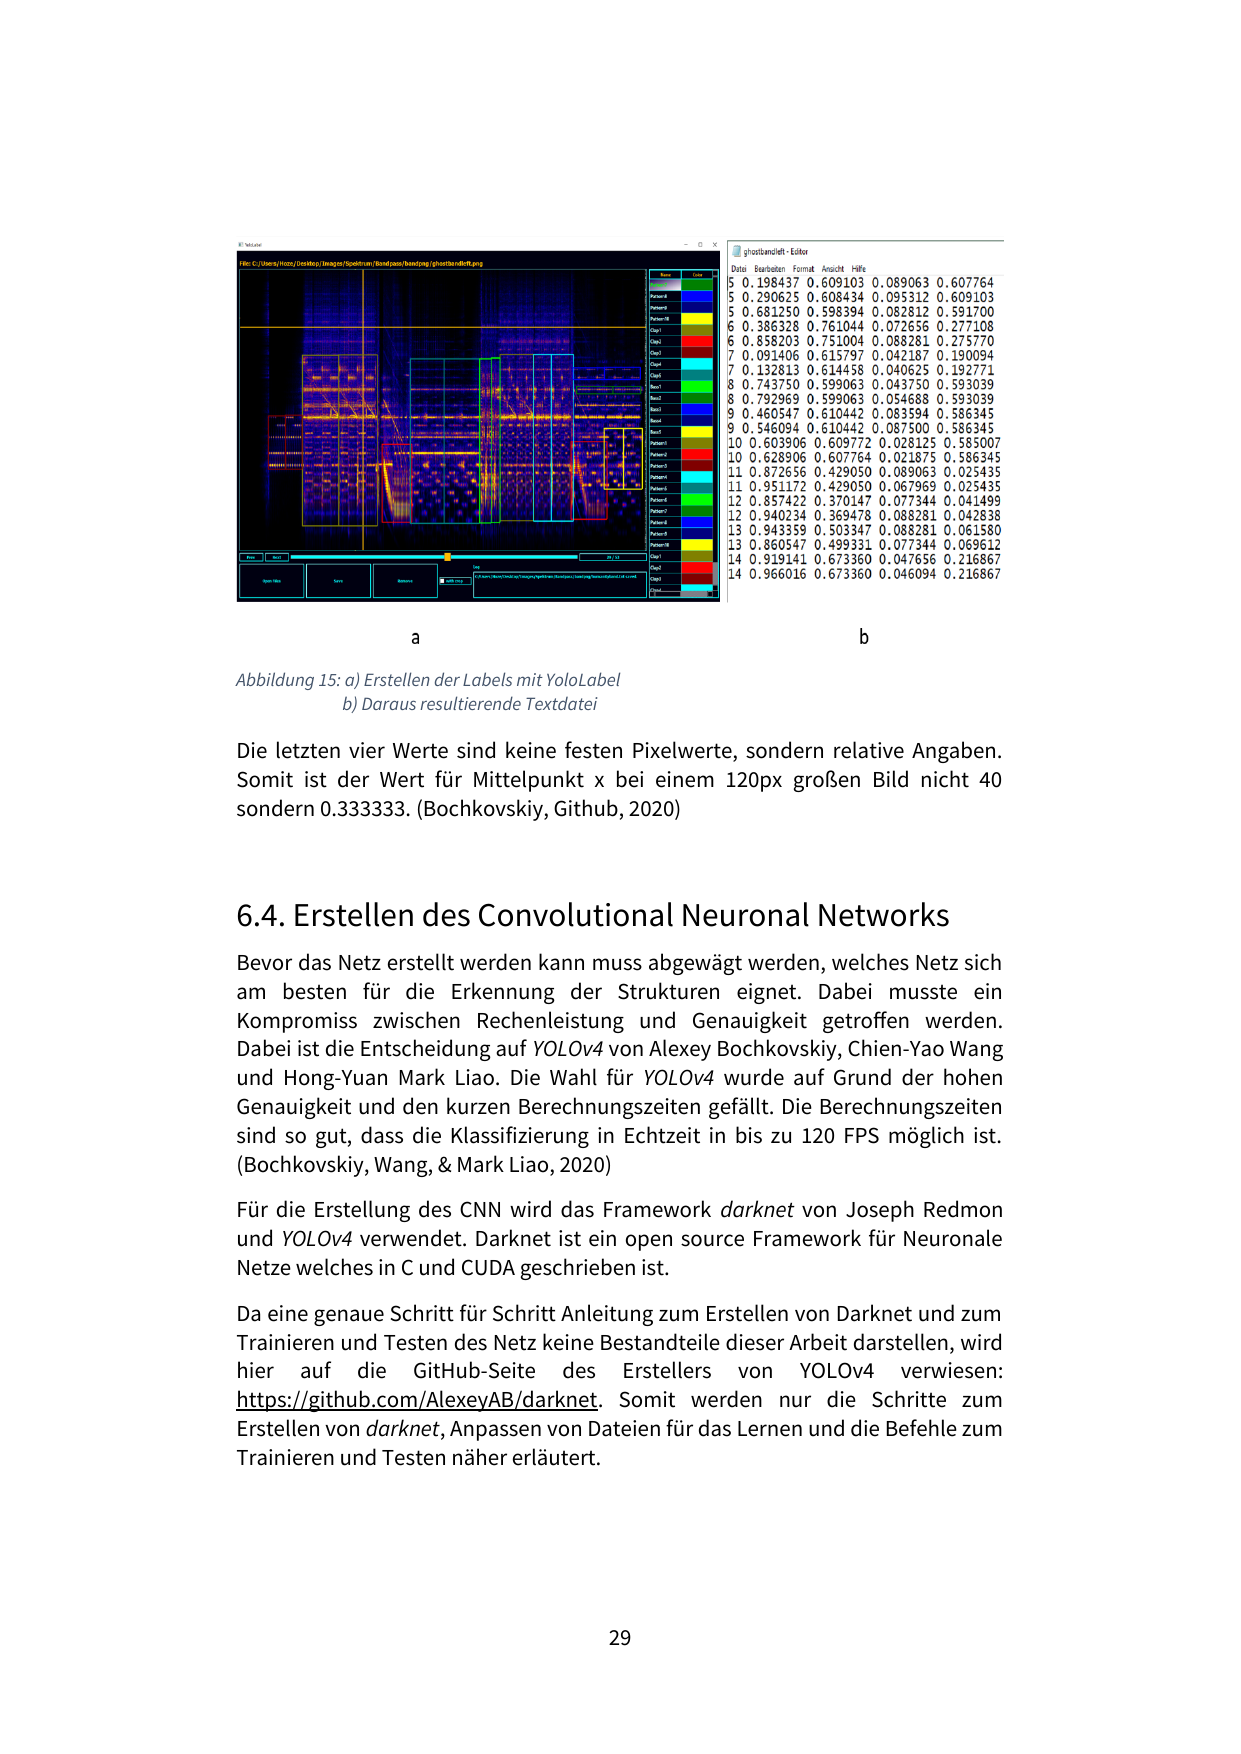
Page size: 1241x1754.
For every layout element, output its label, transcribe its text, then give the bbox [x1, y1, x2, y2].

subtitle 6.4. Erstellen des Convolutional Neuronal Networks [236, 893, 1004, 935]
picture [236, 236, 1004, 652]
text Die letzten vier Werte sind keine festen Pixelwerte, sondern relative Angaben. Somit ist der Wert für Mittelpunkt x bei einem 120px großen Bild nicht 40 sondern 0.333333. [236, 736, 1004, 823]
text Bevor das Netz erstellt werden kann muss abgewägt werden, welches Netz sich am besten für die Erkennung der Strukturen eignet. Dabei musste ein Kompromiss zwischen Rechenleistung und Genauigkeit getroffen werden. Dabei ist die Entscheidung auf YOLOv4 von Alexey Bochkovskiy, Chien-Yao Wang und Hong-Yuan Mark Liao. Die Wahl für YOLOv4 wurde auf Grund der hohen Genauigkeit und den kurzen Berechnungszeiten gefällt. Die Berechnungszeiten sind so gut, dass die Klassifizierung in Echtzeit in bis zu 120 FPS möglich ist. [236, 948, 1004, 1178]
text Für die Erstellung des CNN wird das Framework darknet von Joseph Redmon und YOLOv4 verwendet. Darknet ist ein open source Framework für Neuronale Netze welches in C und CUDA geschrieben ist. [236, 1195, 1004, 1282]
text Da eine genaue Schritt für Schritt Anleitung zum Erstellen von Darknet und zum Trainieren und Testen des Netz keine Bestandteile dieser Arbeit darstellen, wird hier auf die GitHub-Seite des Erstellers von YOLOv4 verwiesen: https://github.com/AlexeyAB/darknet. Somit werden nur die Schritte zum Erstellen von darknet, Anpassen von Dateien für das Lernen und die Befehle zum Trainieren und Testen näher erläutert. [236, 1298, 1004, 1472]
